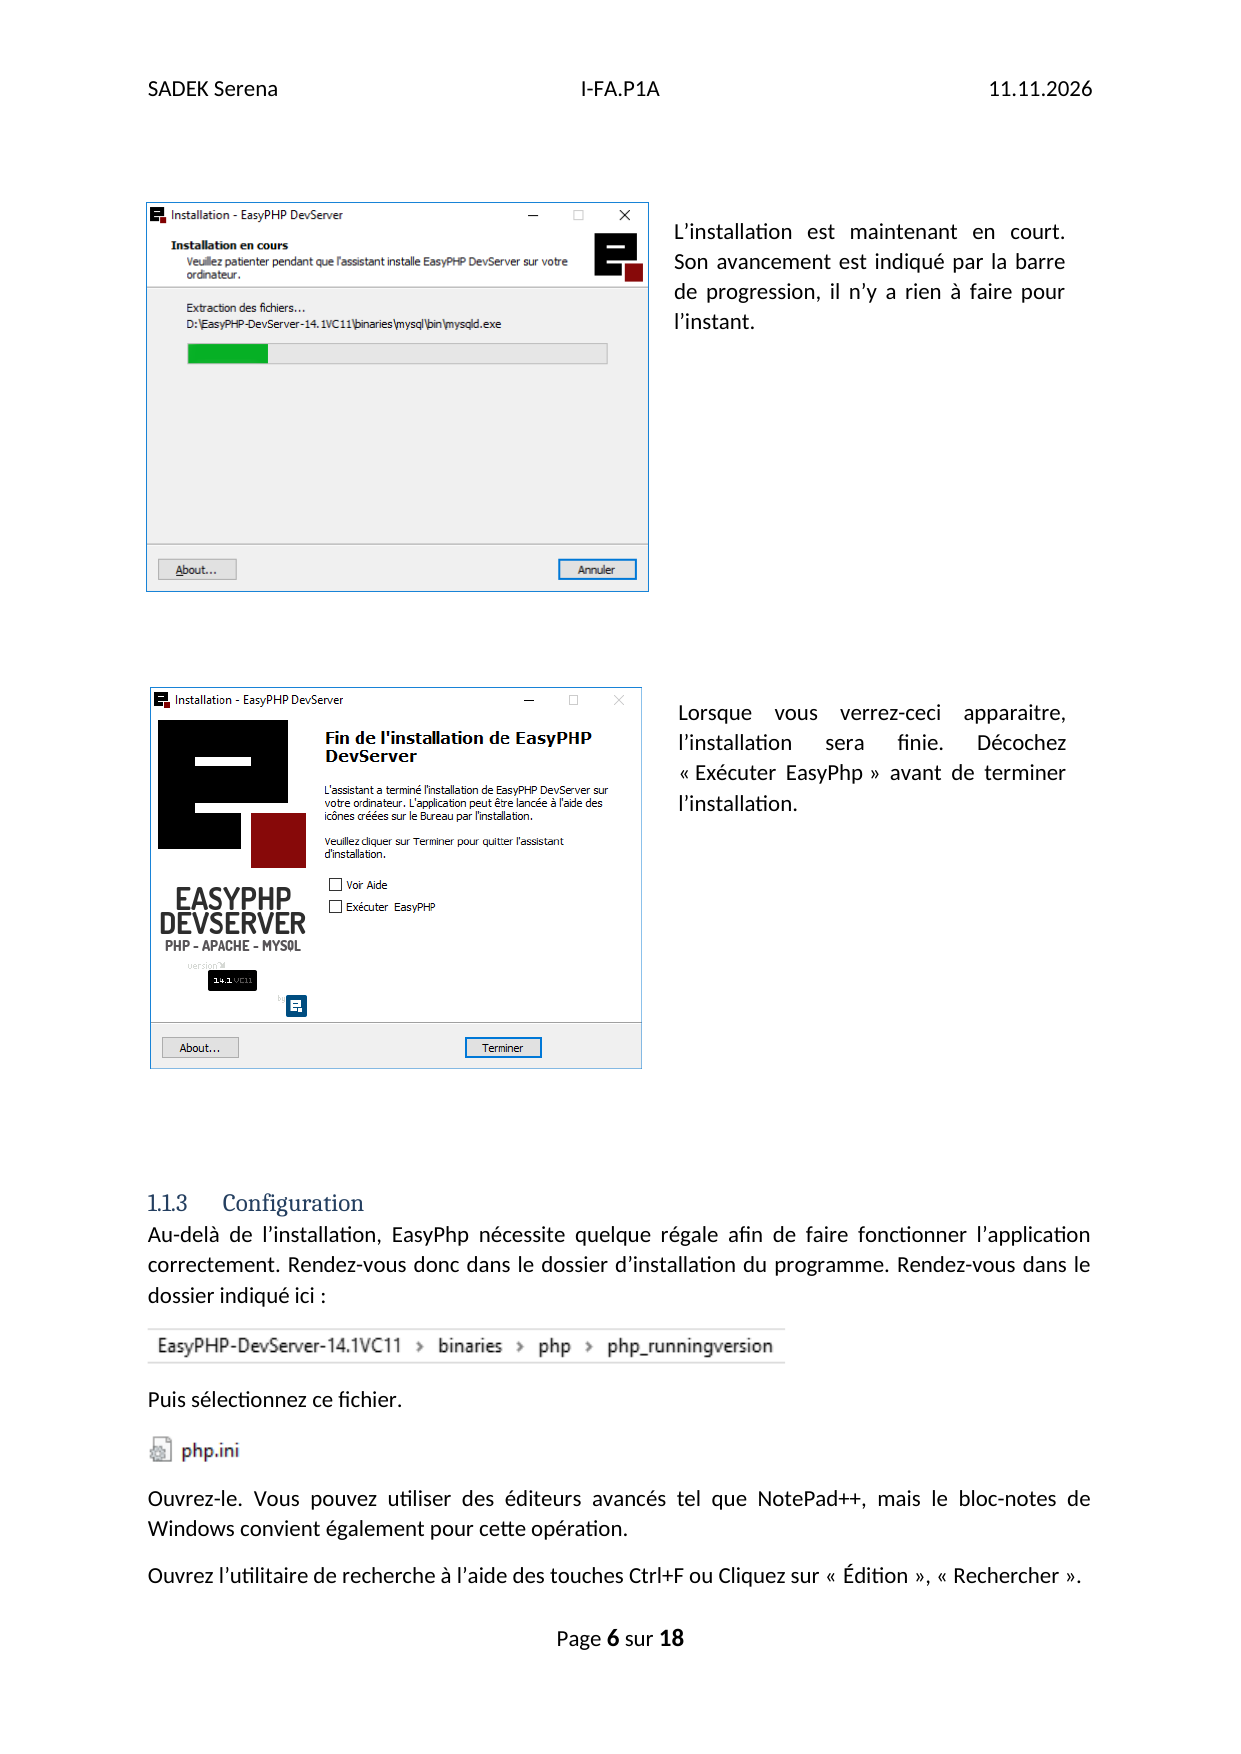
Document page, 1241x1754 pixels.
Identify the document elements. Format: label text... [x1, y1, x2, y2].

text Ouvrez-le. Vous pouvez utiliser des éditeurs avancés tel que NotePad++, mais le bloc-notes de Windows convient également pour cette opération. [148, 1484, 1093, 1542]
picture [146, 202, 649, 592]
text Puis sélectionnez ce fichier. [148, 1386, 1093, 1413]
picture [147, 1327, 785, 1367]
subtitle Configuration [148, 1189, 1093, 1218]
text Au-delà de l’installation, EasyPhp nécessite quelque régale afin de faire fonctionner l’application correctement. Rendez-vous donc dans le dossier d’installation du programme. Rendez-vous dans le dossier indiqué ici : [148, 1220, 1093, 1309]
picture [147, 1432, 553, 1466]
picture [150, 687, 642, 1069]
text Ouvrez l’utilitaire de recherche à l’aide des touches Ctrl+F ou Cliquez sur « Édition », « Rechercher ». [148, 1561, 1093, 1589]
